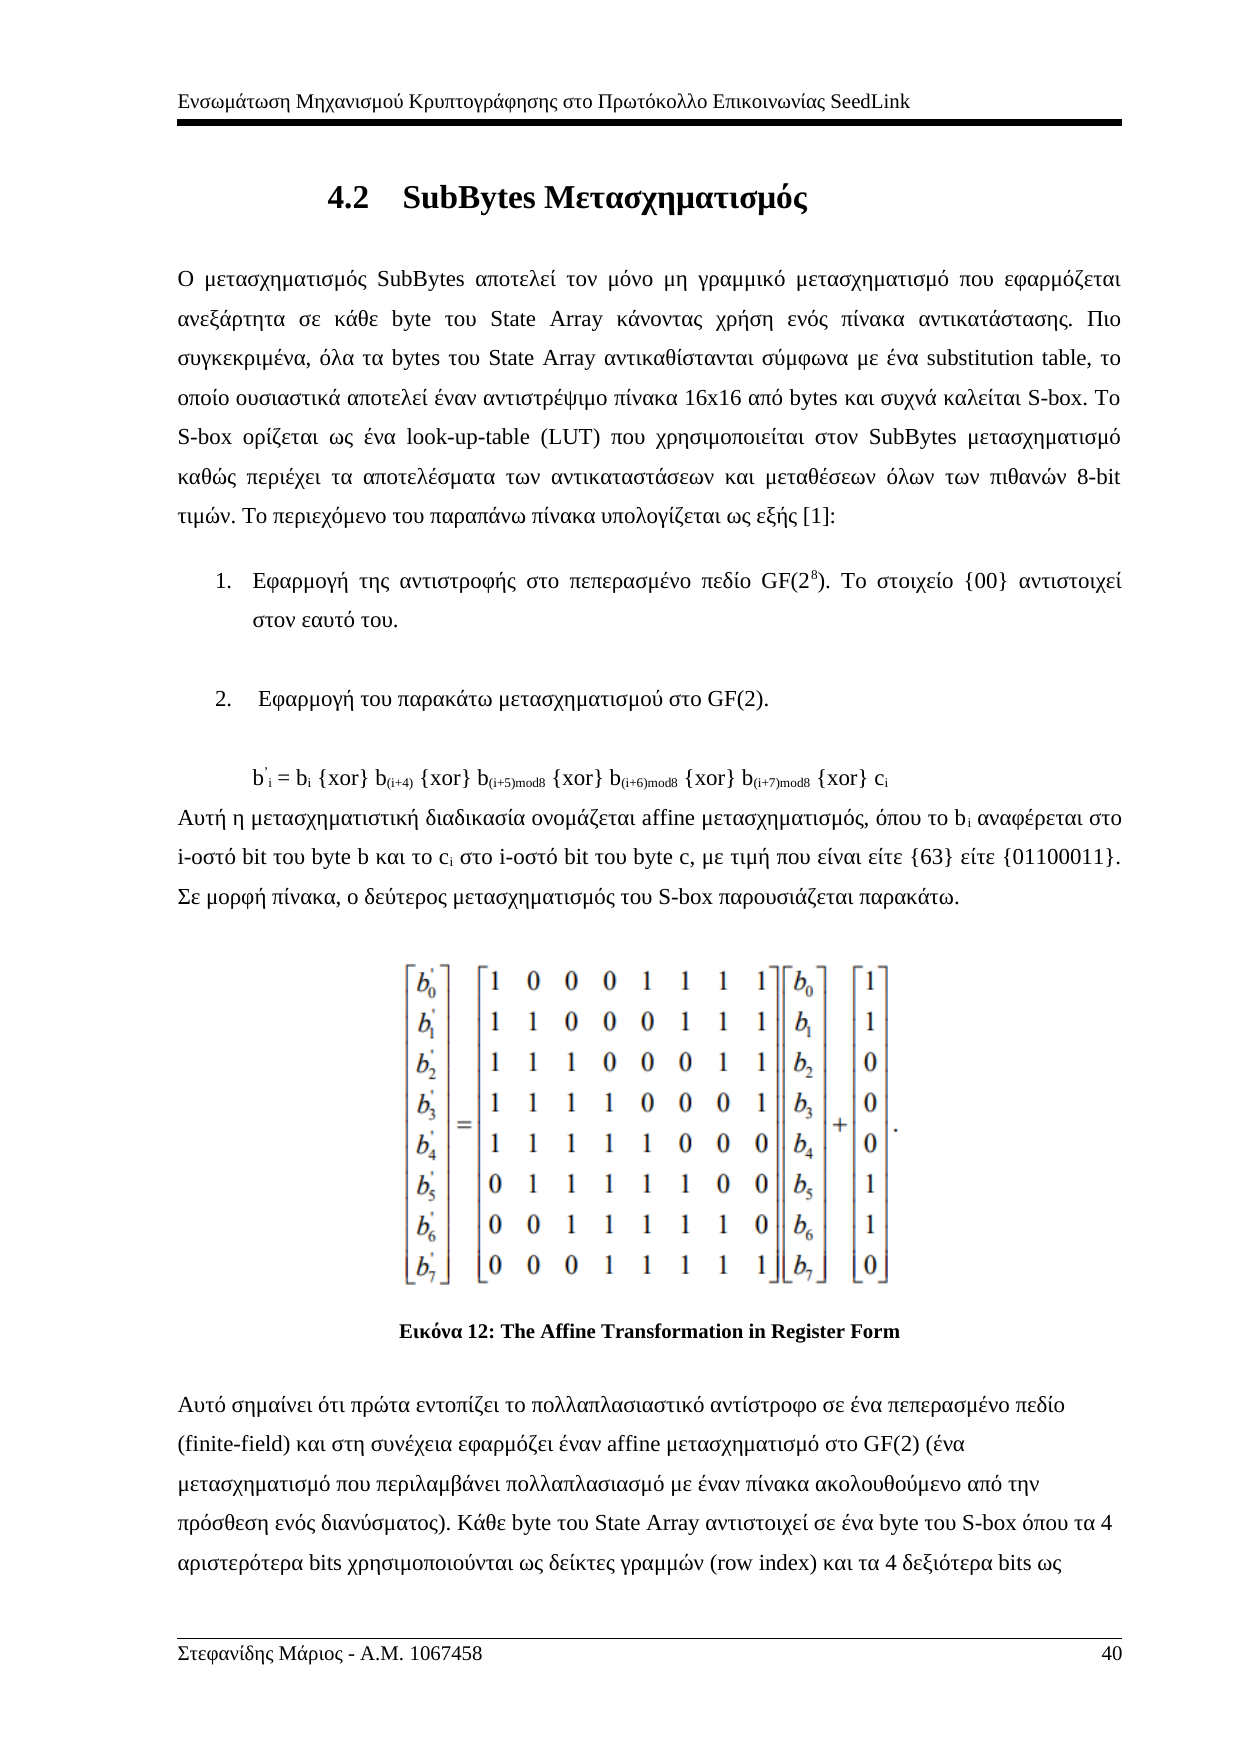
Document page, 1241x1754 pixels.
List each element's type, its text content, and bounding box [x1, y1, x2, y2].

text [177, 1391, 1122, 1575]
picture [372, 948, 928, 1297]
subtitle Ο μετασχηματισμός SubBytes αποτελεί τον μόνο μη γραμμικό μετασχηματισμό που εφαρμόζεται ανεξάρτητα σε κάθε byte του State Array κάνοντας χρήση ενός πίνακα αντικατάστασης. Πιο συγκεκριμένα, όλα τα bytes του State Array αντικαθίστανται σύμφωνα με ένα substitution table, το οποίο ουσιαστικά αποτελεί έναν αντιστρέψιμο πίνακα 16x16 από bytes και συχνά καλείται S-box. To S-box ορίζεται ως ένα look-up-table (LUT) που χρησιμοποιείται στον SubBytes μετασχηματισμό καθώς περιέχει τα αποτελέσματα των αντικαταστάσεων και μεταθέσεων όλων των πιθανών 8-bit τιμών. Το περιεχόμενο του παραπάνω πίνακα υπολογίζεται ως εξής [1]: [177, 266, 1122, 529]
subtitle 4.2 SubBytes Μετασχηματισμός [252, 177, 1122, 216]
text Αυτή η μετασχηματιστική διαδικασία ονομάζεται affine μετασχηματισμός, όπου το bi αναφέρεται στο i-οστό bit του byte b και το ci στο i-οστό bit του byte c, με τιμή που είναι είτε {63} είτε {01100011}. Σε μορφή πίνακα, ο δεύτερος μετασχηματισμός του S-box παρουσιάζεται παρακάτω. [177, 804, 1122, 909]
list Εφαρμογή του παρακάτω μετασχηματισμού στο GF(2). [215, 685, 1122, 712]
text Εικόνα 12: The Affine Transformation in Register Form [177, 1319, 1122, 1343]
list Εφαρμογή της αντιστροφής στο πεπερασμένο πεδίο GF(28). Το στοιχείο {00} αντιστοιχεί στον εαυτό του. [215, 567, 1122, 633]
text b’i = bi {xor} b(i+4) {xor} b(i+5)mod8 {xor} b(i+6)mod8 {xor} b(i+7)mod8 {xor} ci [177, 764, 1122, 791]
